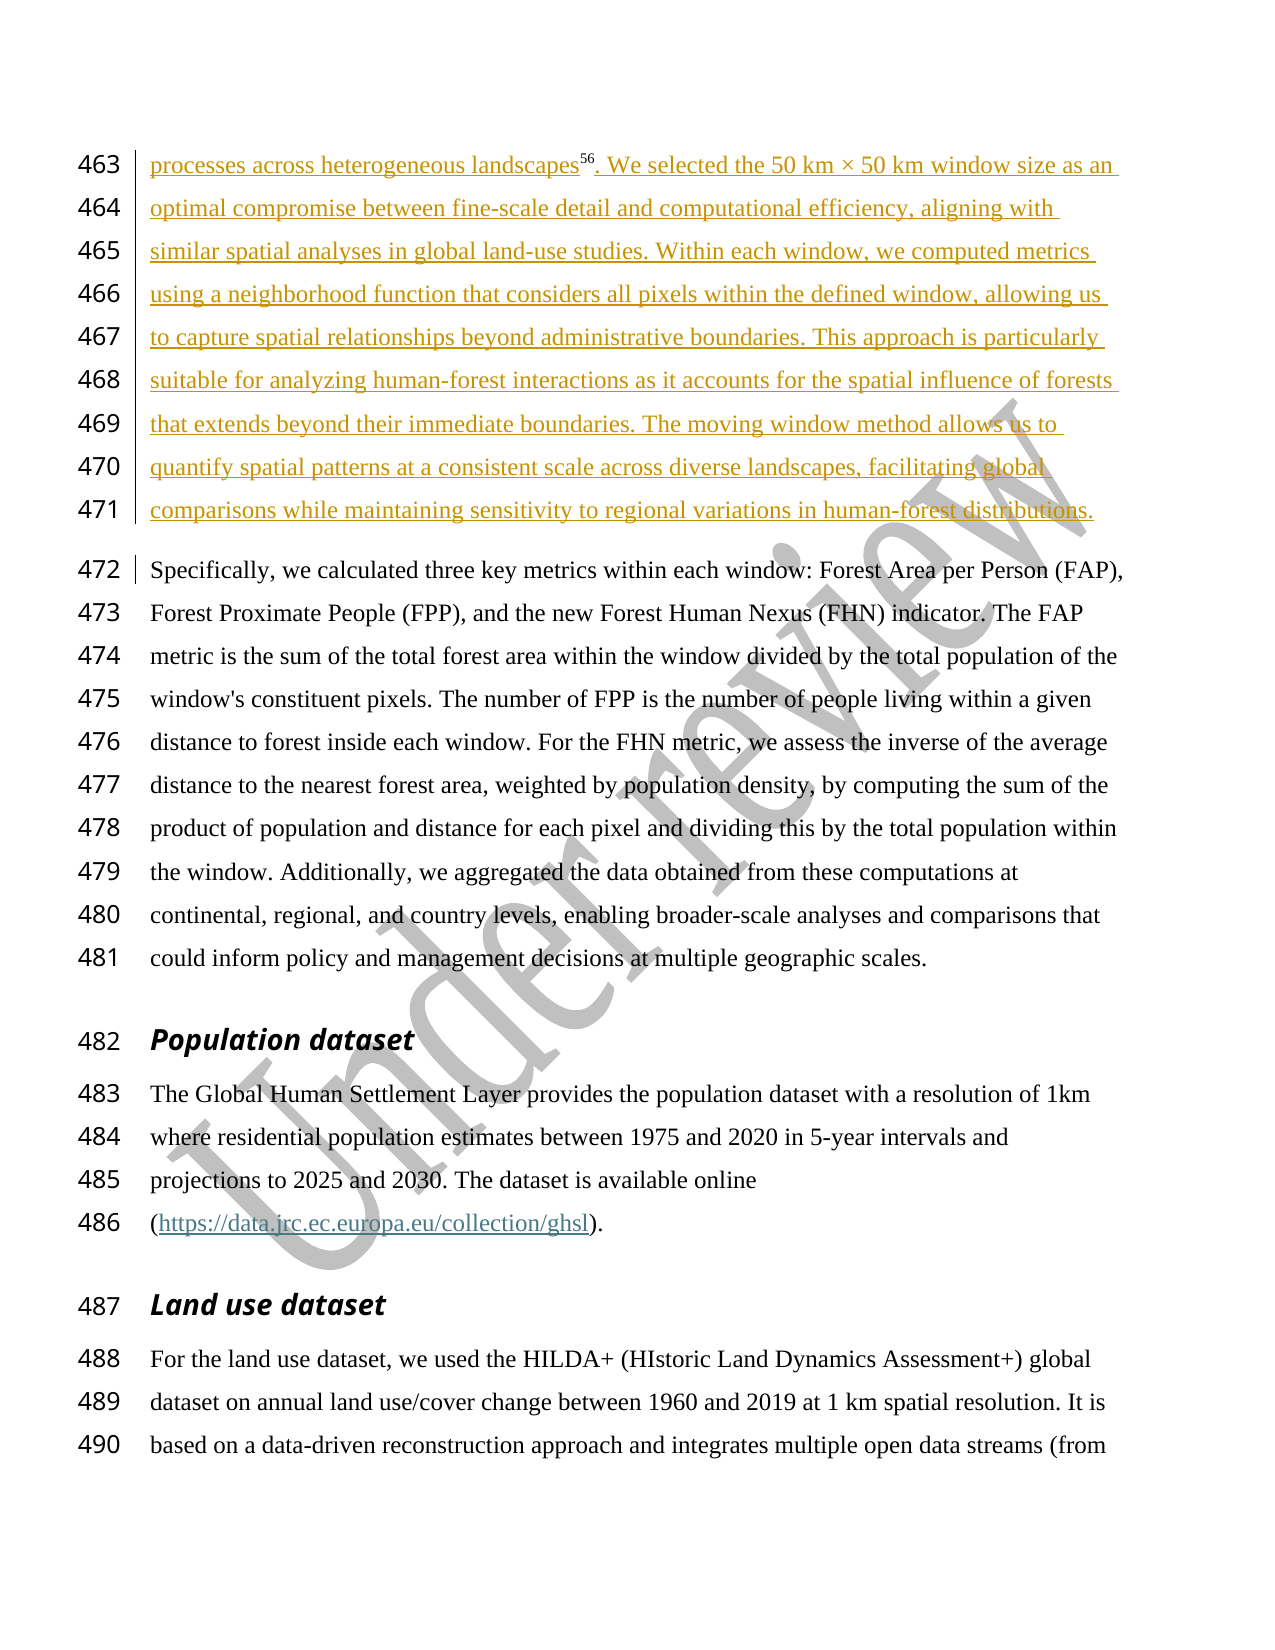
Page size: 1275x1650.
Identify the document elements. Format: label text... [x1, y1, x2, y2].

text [150, 1344, 1125, 1459]
text Specifically, we calculated three key metrics within each window: Forest Area per Person (FAP), Forest Proximate People (FPP), and the new Forest Human Nexus (FHN) indicator. The FAP metric is the sum of the total forest area within the window divided by the total population of the window's constituent pixels. The number of FPP is the number of people living within a given distance to forest inside each window. For the FHN metric, we assess the inverse of the average distance to the nearest forest area, weighted by population density, by computing the sum of the product of population and distance for each pixel and dividing this by the total population within the window. Additionally, we aggregated the data obtained from these computations at continental, regional, and country levels, enabling broader-scale analyses and comparisons that could inform policy and management decisions at multiple geographic scales. [150, 555, 1125, 972]
text Land use dataset [150, 1285, 1125, 1324]
text The Global Human Settlement Layer provides the population dataset with a resolution of 1km where residential population estimates between 1975 and 2020 in 5-year intervals and projections to 2025 and 2030. The dataset is available online (https://data.jrc.ec.europa.eu/collection/ghsl). [150, 1079, 1125, 1237]
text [150, 150, 1125, 524]
text Population dataset [150, 1019, 1125, 1059]
